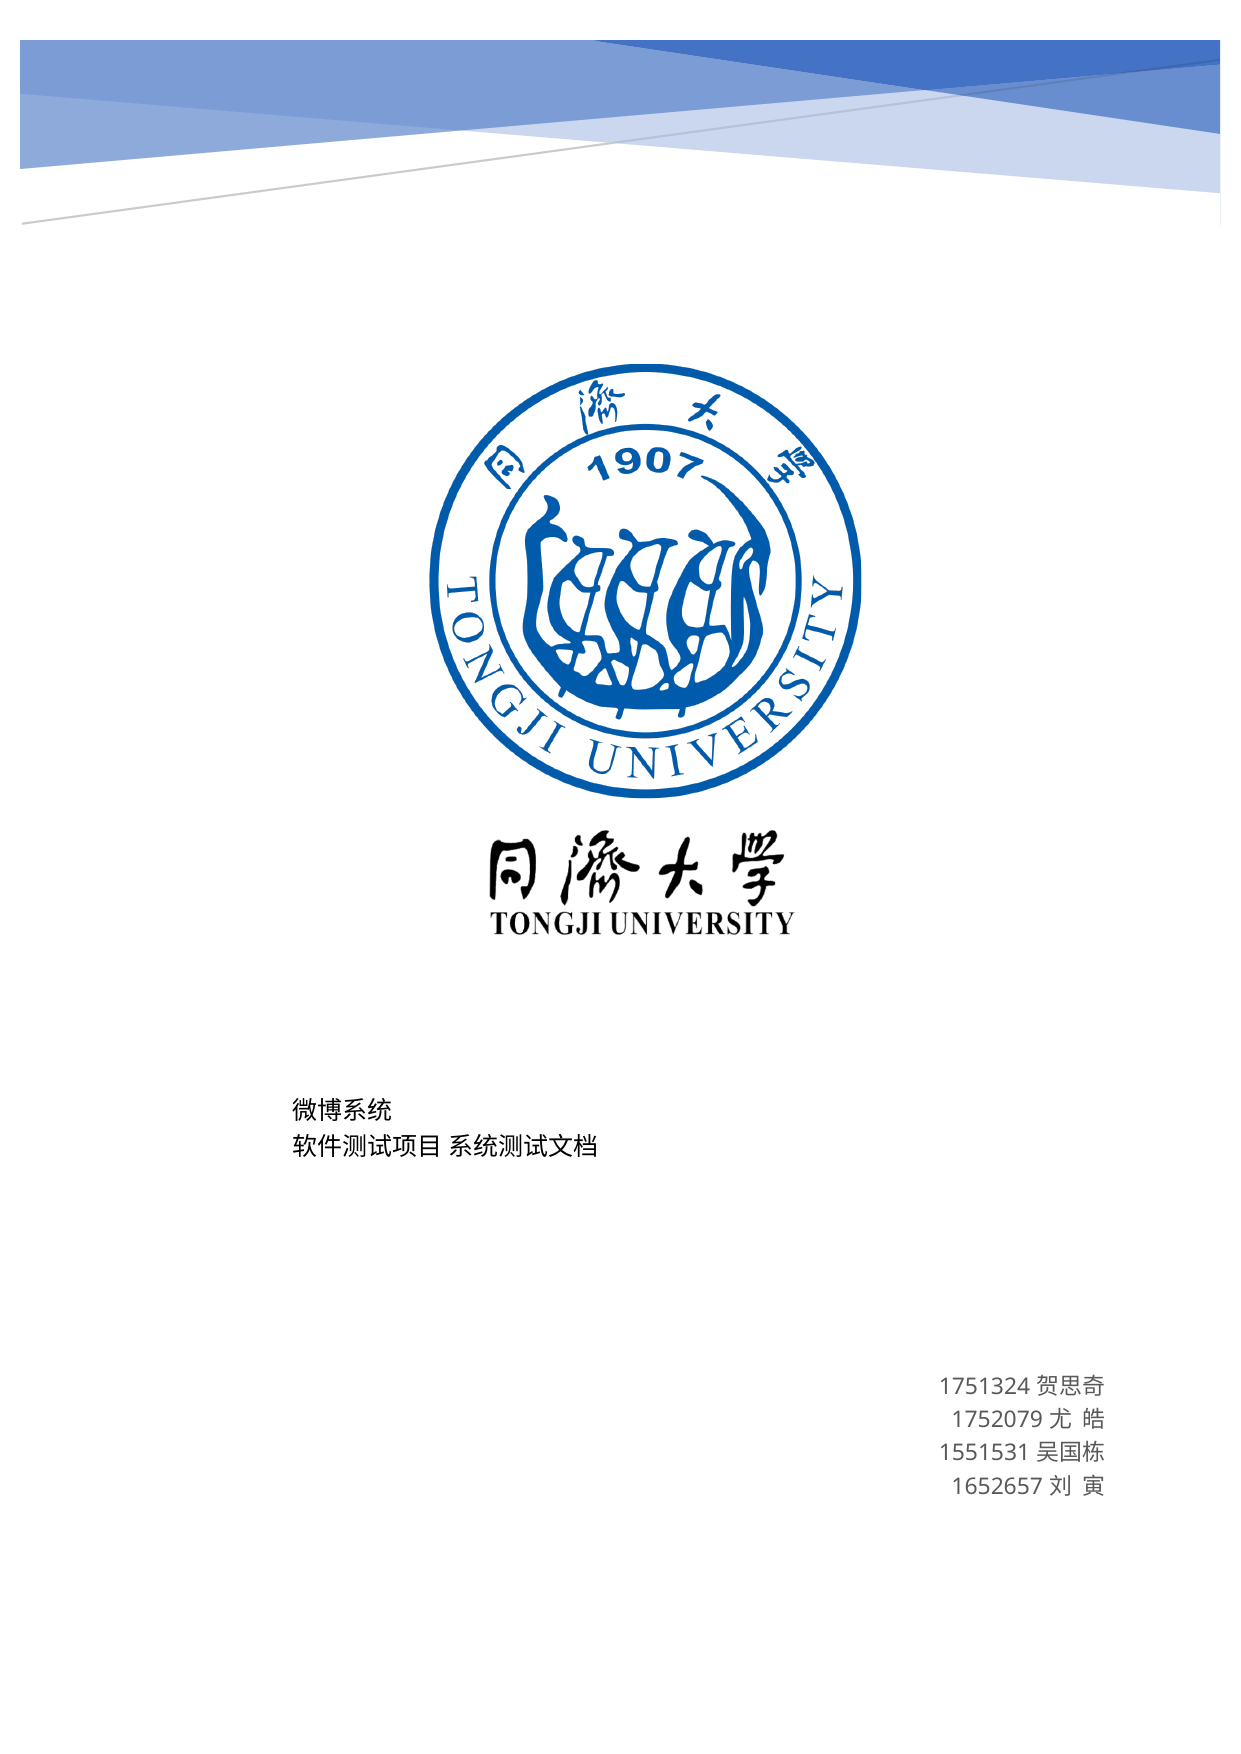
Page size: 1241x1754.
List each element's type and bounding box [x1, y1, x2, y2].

picture [471, 815, 829, 956]
picture [20, 40, 1221, 240]
picture [426, 364, 862, 801]
